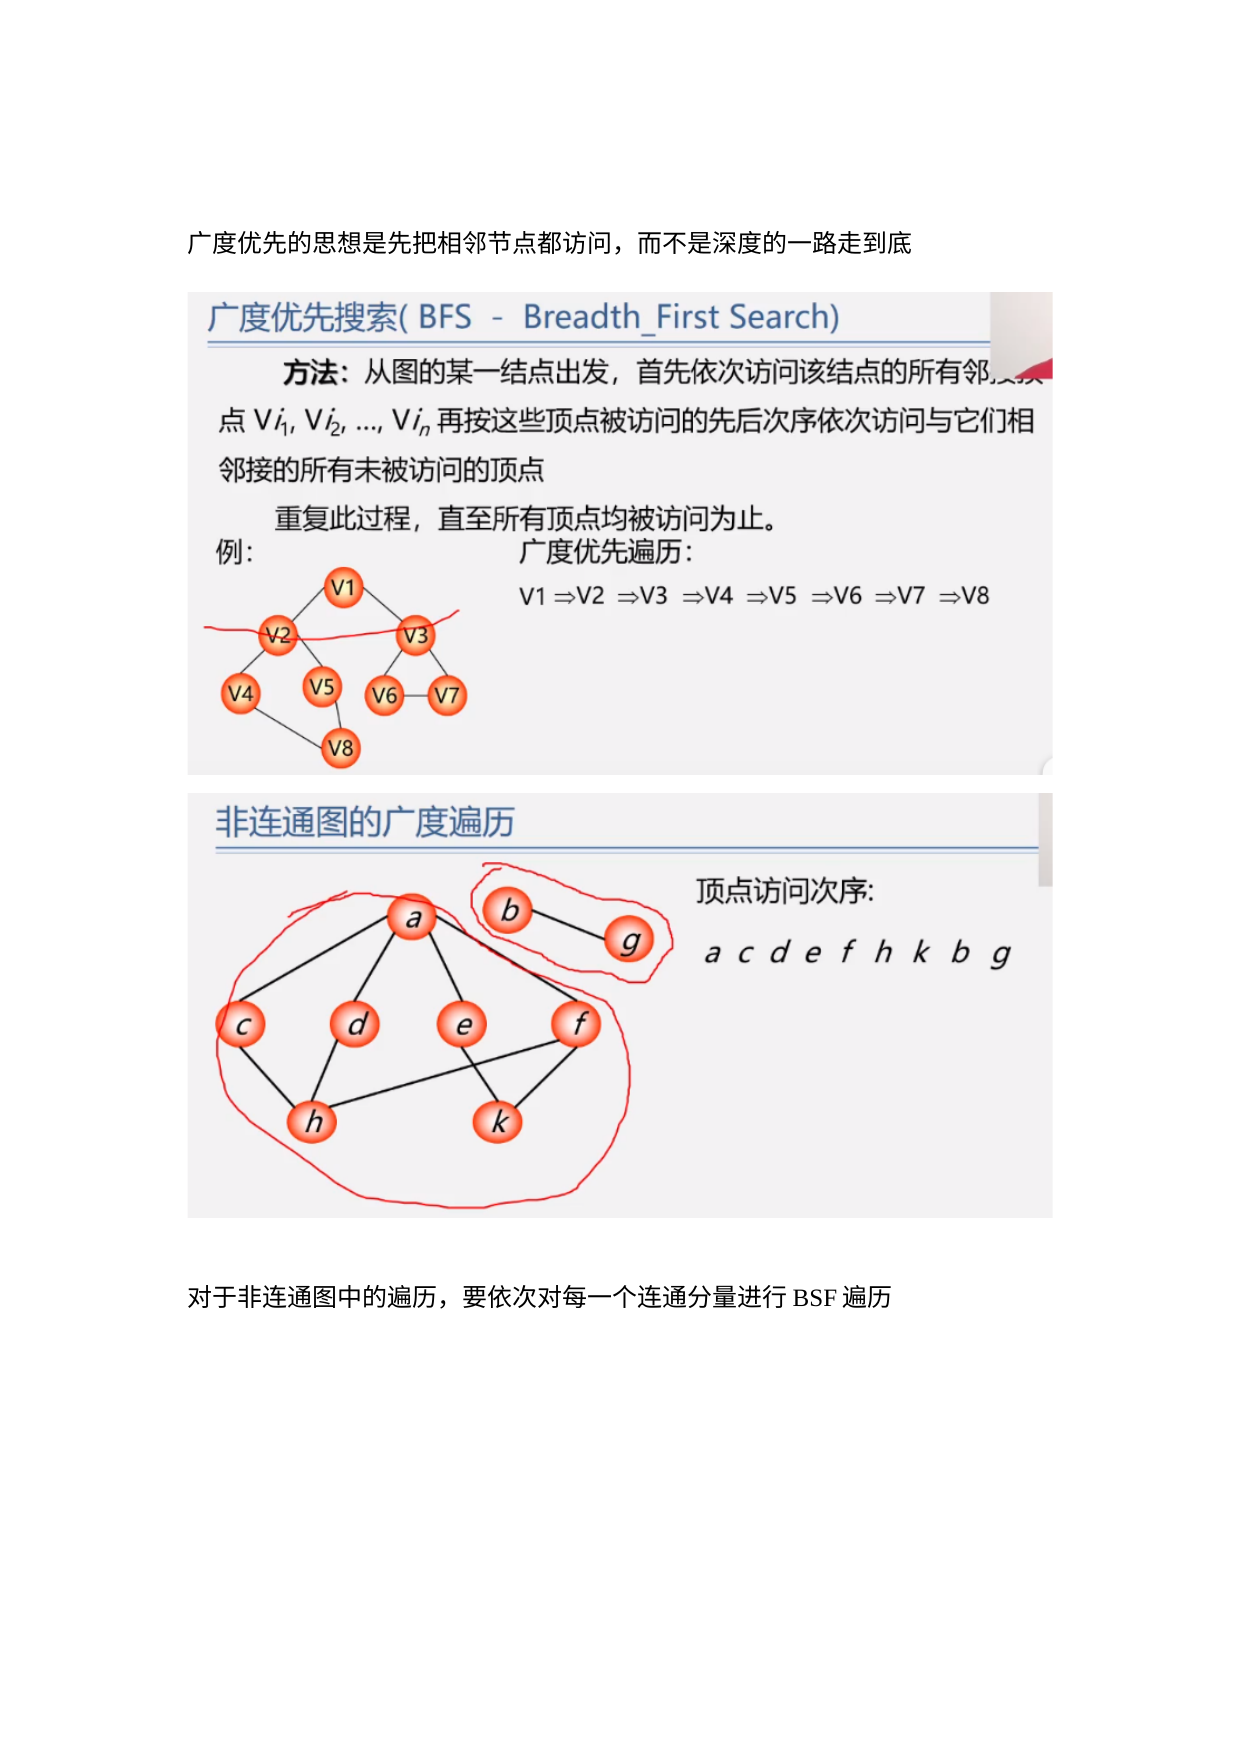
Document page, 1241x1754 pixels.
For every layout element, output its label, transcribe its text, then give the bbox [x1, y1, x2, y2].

text 广度优先的思想是先把相邻节点都访问，而不是深度的一路走到底 [187, 209, 1053, 274]
picture [187, 793, 1053, 1218]
text 对于非连通图中的遍历，要依次对每一个连通分量进行BSF遍历 [187, 1263, 1053, 1328]
picture [187, 292, 1053, 775]
